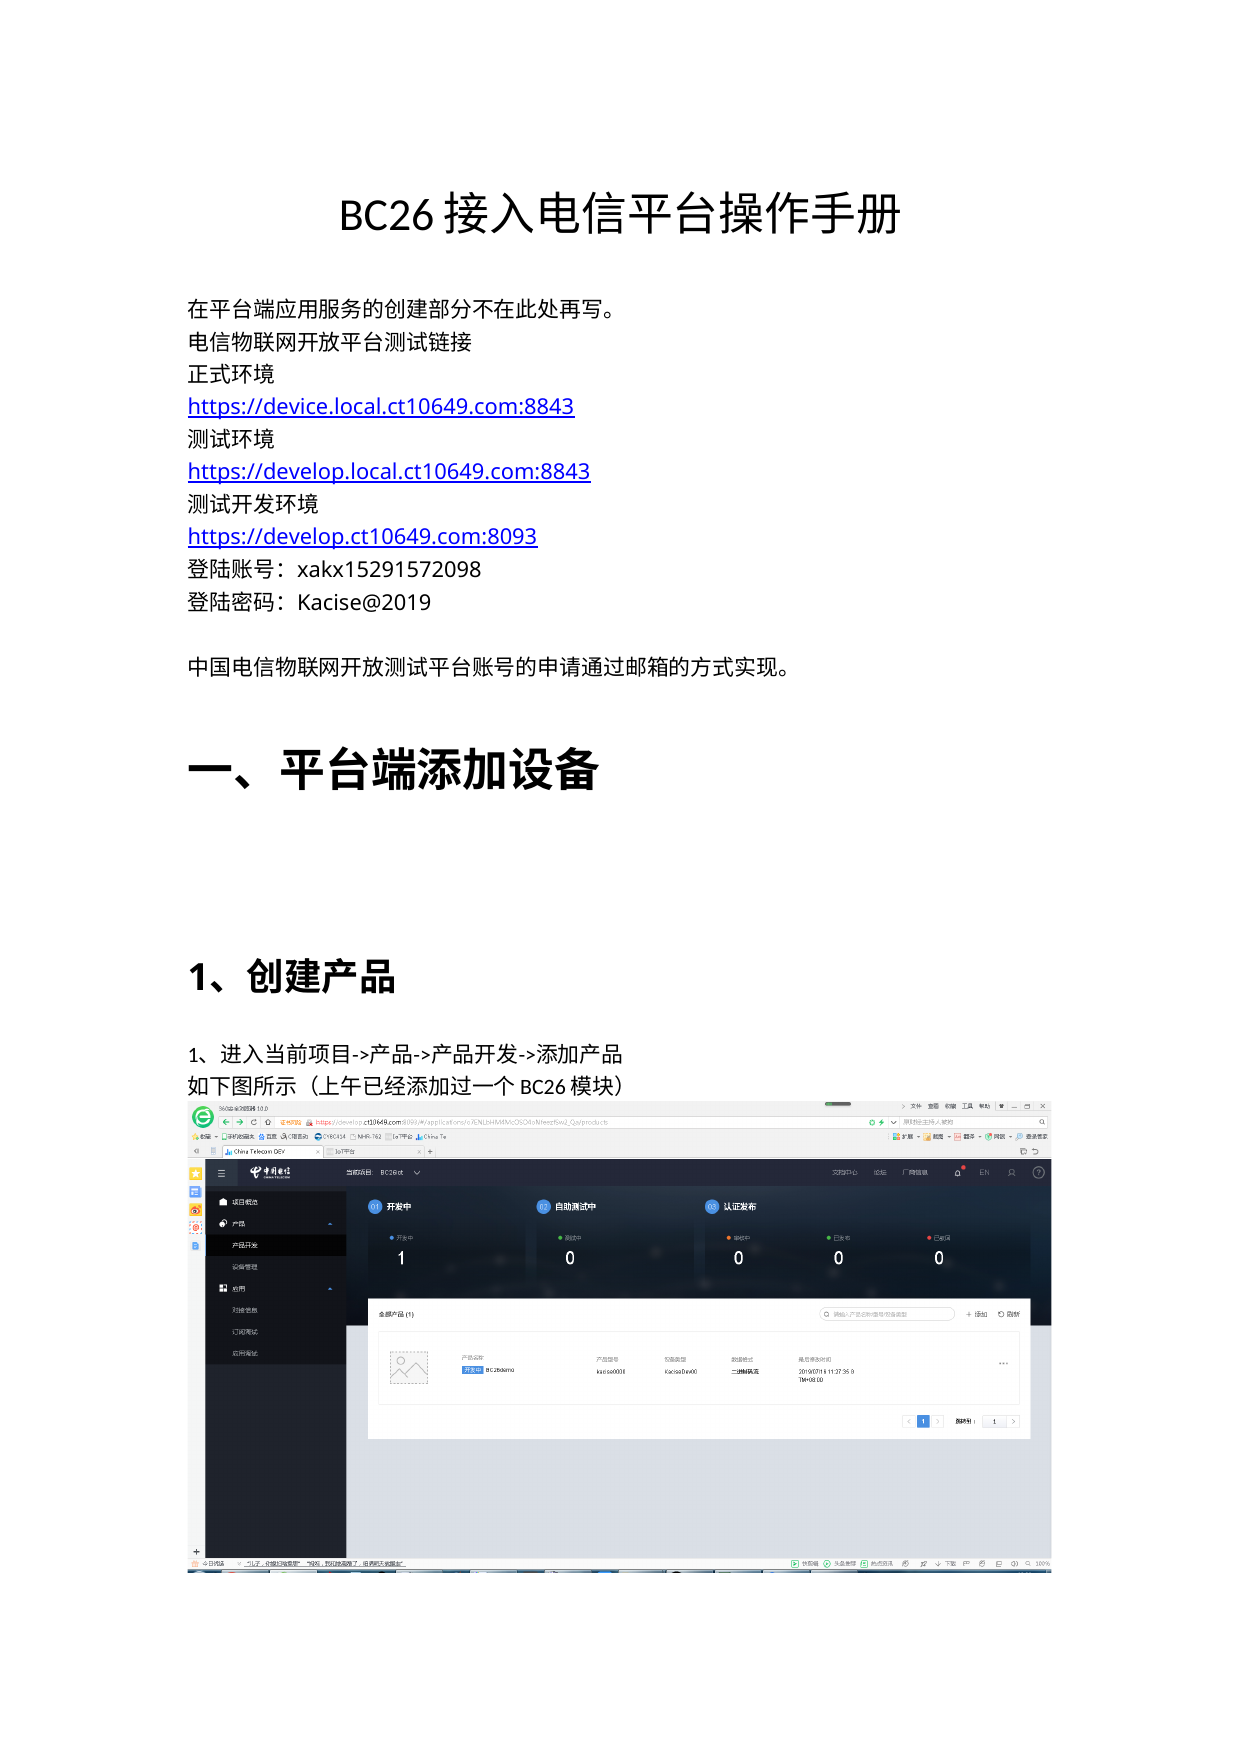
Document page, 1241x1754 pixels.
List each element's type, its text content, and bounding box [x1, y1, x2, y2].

text 如下图所示（上午已经添加过一个BC26模块） [187, 1069, 1053, 1101]
text https://device.local.ct10649.com:8843 [187, 389, 1053, 422]
text 1、进入当前项目->产品->产品开发->添加产品 [187, 1036, 1053, 1069]
text 测试环境 [187, 422, 1053, 454]
text 登陆账号：xakx15291572098 [187, 552, 1053, 584]
subtitle 1、创建产品 [187, 942, 1053, 1007]
text 中国电信物联网开放测试平台账号的申请通过邮箱的方式实现。 [187, 649, 1053, 682]
text https://develop.ct10649.com:8093 [187, 519, 1053, 552]
text https://develop.local.ct10649.com:8843 [187, 454, 1053, 487]
text 电信物联网开放平台测试链接 [187, 324, 1053, 357]
text 登陆密码：Kacise@2019 [187, 584, 1053, 617]
text 在平台端应用服务的创建部分不在此处再写。 [187, 292, 1053, 324]
picture [187, 1101, 1052, 1573]
text 正式环境 [187, 357, 1053, 389]
subtitle 平台端添加设备 [187, 717, 1053, 815]
text BC26接入电信平台操作手册 [187, 162, 1053, 259]
text 测试开发环境 [187, 487, 1053, 519]
